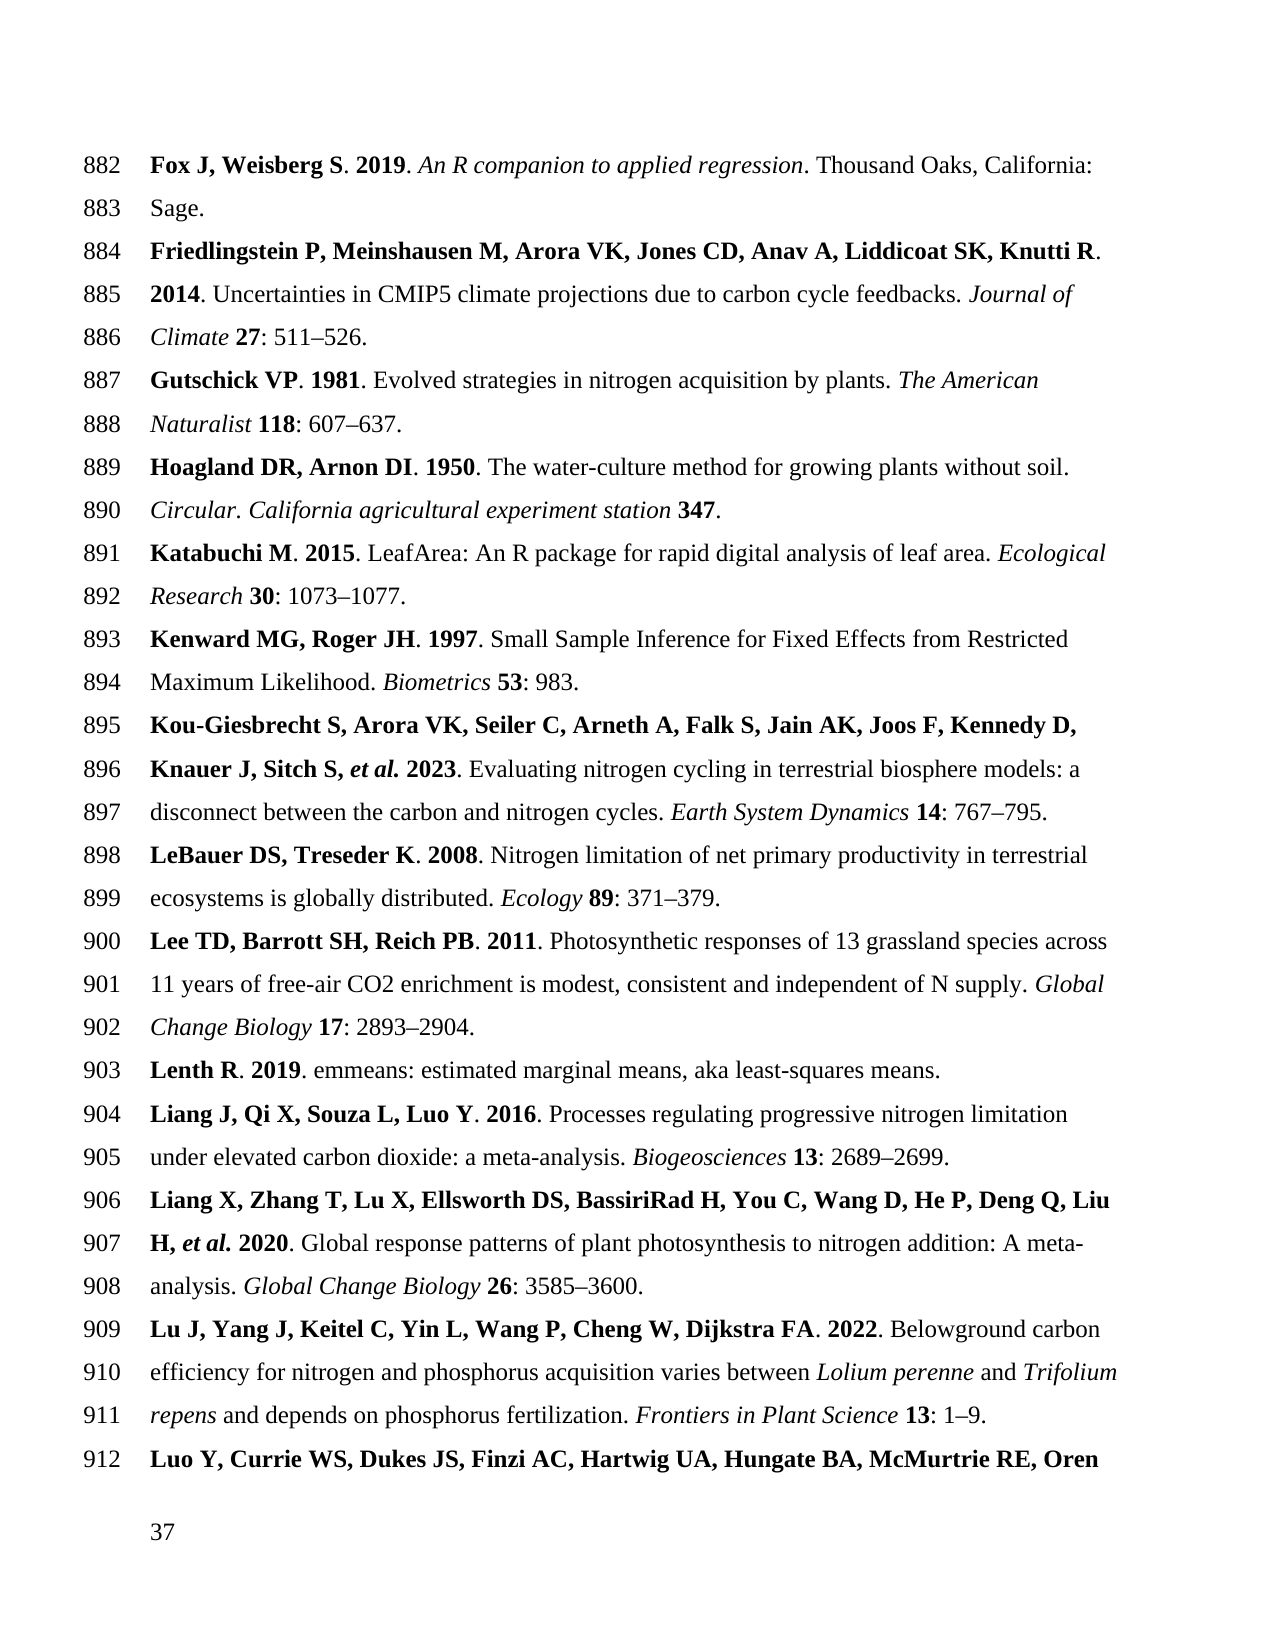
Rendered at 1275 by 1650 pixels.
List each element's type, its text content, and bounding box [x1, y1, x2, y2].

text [150, 1444, 1125, 1472]
text Katabuchi M. 2015. LeafArea: An R package for rapid digital analysis of leaf area. Ecological Research 30: 1073–1077. [150, 538, 1125, 610]
text Lu J, Yang J, Keitel C, Yin L, Wang P, Cheng W, Dijkstra FA. 2022. Belowground carbon efficiency for nitrogen and phosphorus acquisition varies between Lolium perenne and Trifolium repens and depends on phosphorus fertilization. Frontiers in Plant Science 13: 1–9. [150, 1314, 1125, 1429]
text Fox J, Weisberg S. 2019. An R companion to applied regression. Thousand Oaks, California: Sage. [150, 150, 1125, 222]
text Lenth R. 2019. emmeans: estimated marginal means, aka least-squares means. [150, 1056, 1125, 1084]
text Lee TD, Barrott SH, Reich PB. 2011. Photosynthetic responses of 13 grassland species across 11 years of free-air CO2 enrichment is modest, consistent and independent of N supply. Global Change Biology 17: 2893–2904. [150, 926, 1125, 1041]
text Kou-Giesbrecht S, Arora VK, Seiler C, Arneth A, Falk S, Jain AK, Joos F, Kennedy D, Knauer J, Sitch S, et al. 2023. Evaluating nitrogen cycling in terrestrial biosphere models: a disconnect between the carbon and nitrogen cycles. Earth System Dynamics 14: 767–795. [150, 711, 1125, 826]
text Gutschick VP. 1981. Evolved strategies in nitrogen acquisition by plants. The American Naturalist 118: 607–637. [150, 366, 1125, 437]
text Liang J, Qi X, Souza L, Luo Y. 2016. Processes regulating progressive nitrogen limitation under elevated carbon dioxide: a meta-analysis. Biogeosciences 13: 2689–2699. [150, 1099, 1125, 1171]
text Kenward MG, Roger JH. 1997. Small Sample Inference for Fixed Effects from Restricted Maximum Likelihood. Biometrics 53: 983. [150, 624, 1125, 696]
text Hoagland DR, Arnon DI. 1950. The water-culture method for growing plants without soil. Circular. California agricultural experiment station 347. [150, 452, 1125, 524]
text Liang X, Zhang T, Lu X, Ellsworth DS, BassiriRad H, You C, Wang D, He P, Deng Q, Liu H, et al. 2020. Global response patterns of plant photosynthesis to nitrogen addition: A meta‐analysis. Global Change Biology 26: 3585–3600. [150, 1185, 1125, 1300]
text LeBauer DS, Treseder K. 2008. Nitrogen limitation of net primary productivity in terrestrial ecosystems is globally distributed. Ecology 89: 371–379. [150, 840, 1125, 912]
text Friedlingstein P, Meinshausen M, Arora VK, Jones CD, Anav A, Liddicoat SK, Knutti R. 2014. Uncertainties in CMIP5 climate projections due to carbon cycle feedbacks. Journal of Climate 27: 511–526. [150, 236, 1125, 351]
